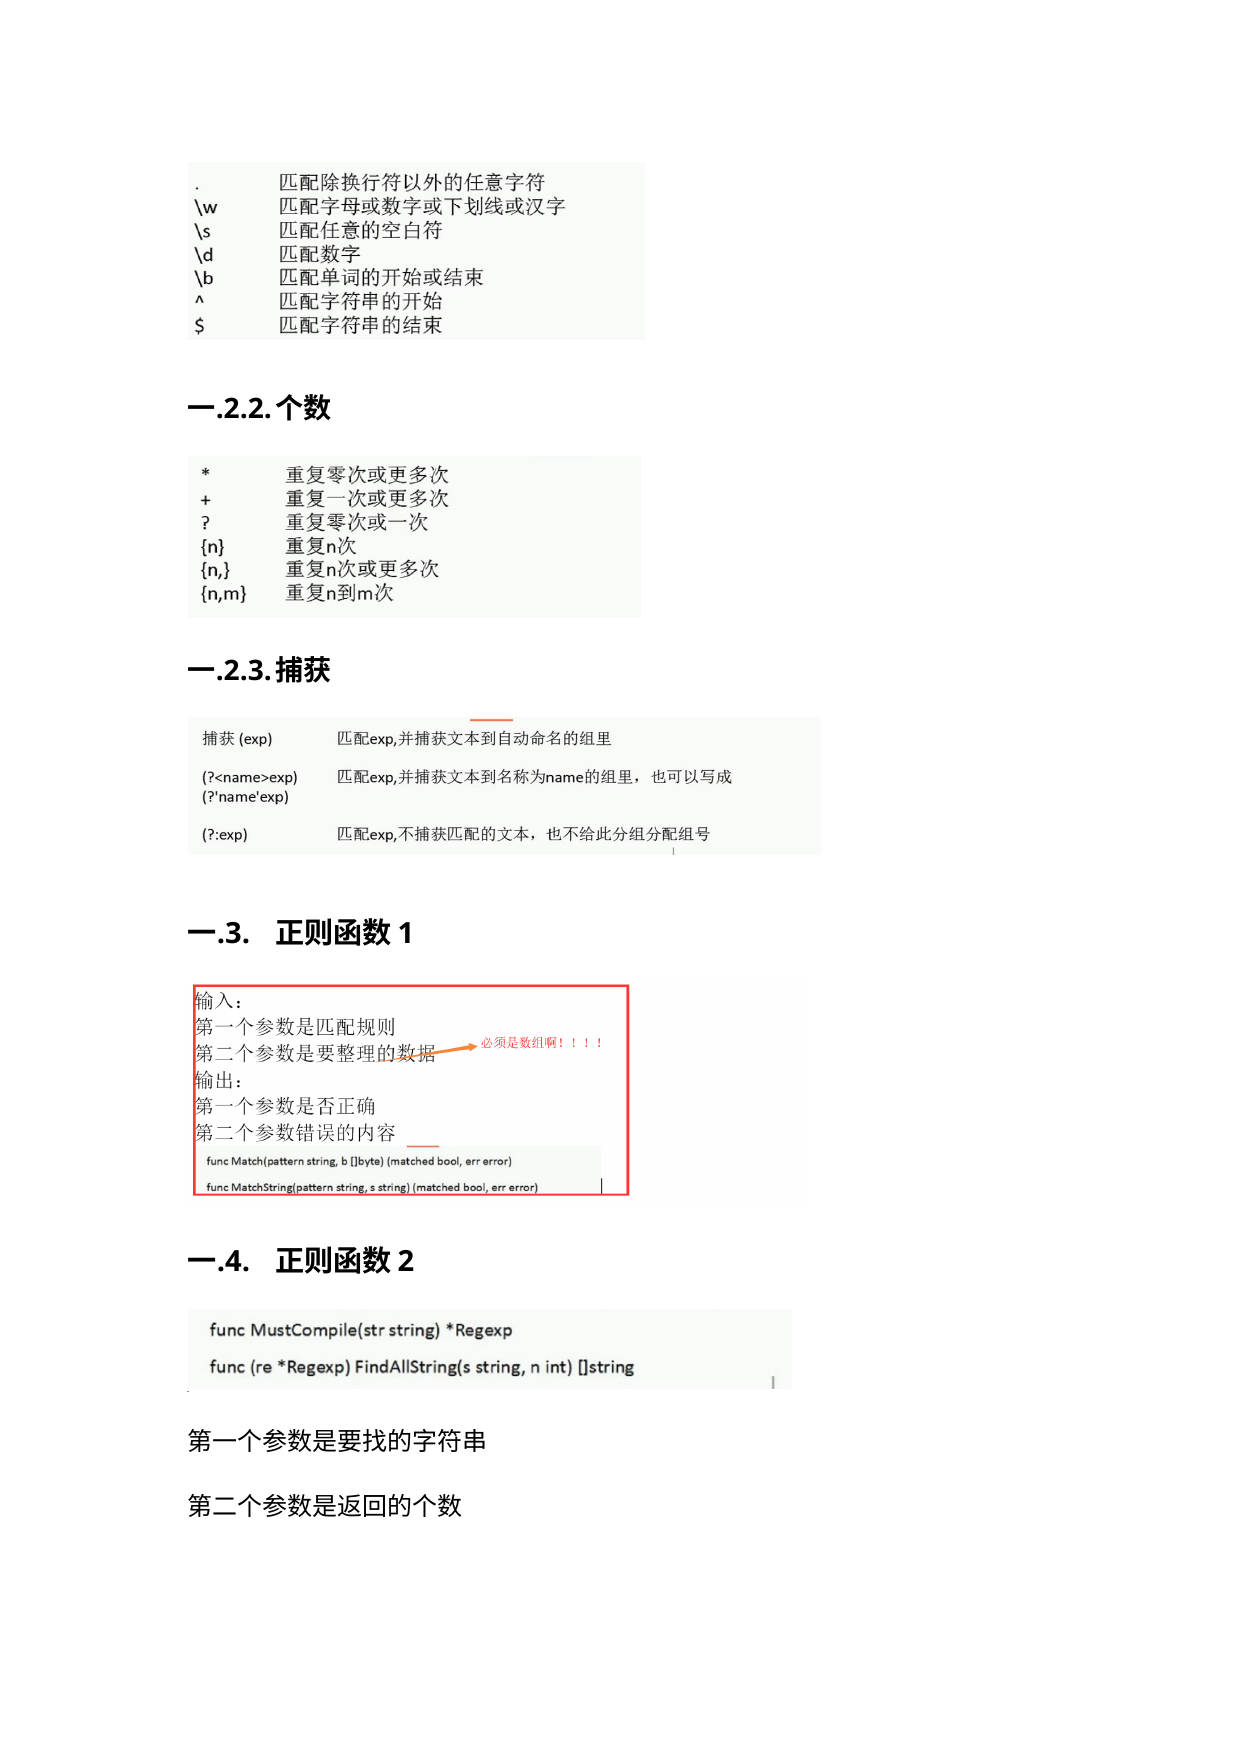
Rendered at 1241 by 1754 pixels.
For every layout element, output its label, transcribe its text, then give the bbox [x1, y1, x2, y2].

picture [187, 162, 646, 340]
picture [187, 456, 642, 618]
subtitle 个数 [187, 386, 1053, 427]
picture [187, 981, 808, 1206]
subtitle 正则函数1 [187, 909, 1053, 952]
subtitle 捕获 [187, 648, 1053, 689]
text 第一个参数是要找的字符串 [187, 1407, 1053, 1472]
text 第二个参数是返回的个数 [187, 1472, 1053, 1537]
picture [187, 717, 822, 855]
subtitle 正则函数2 [187, 1238, 1053, 1280]
picture [187, 1309, 792, 1392]
